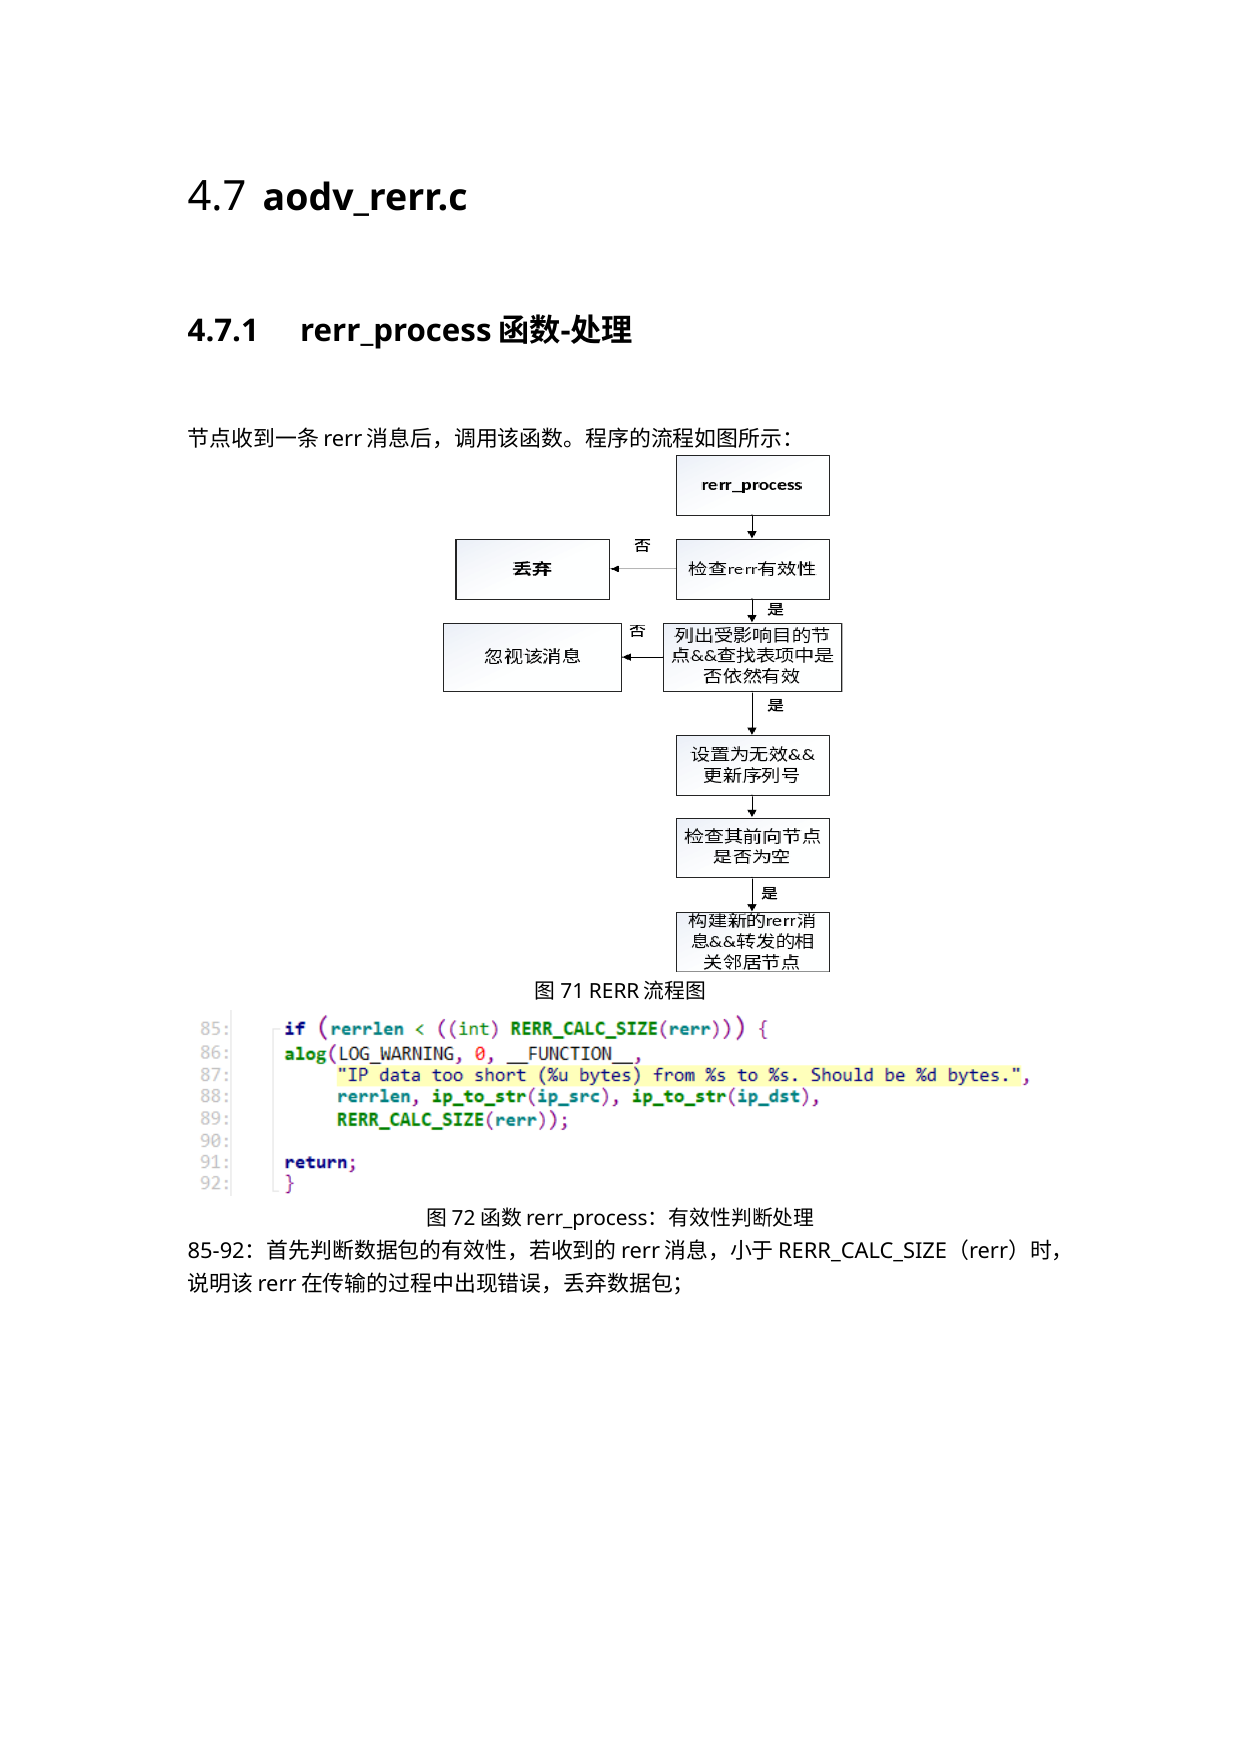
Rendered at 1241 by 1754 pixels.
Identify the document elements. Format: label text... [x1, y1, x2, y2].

subtitle aodv_rerr.c [187, 162, 1053, 227]
subtitle rerr_process函数-处理 [187, 295, 1053, 360]
text 节点收到一条rerr消息后，调用该函数。程序的流程如图所示： [187, 421, 1053, 453]
text 图 72 函数rerr_process：有效性判断处理 [187, 1201, 1053, 1233]
picture [187, 1010, 1053, 1196]
text 85-92：首先判断数据包的有效性，若收到的rerr消息，小于RERR_CALC_SIZE（rerr）时，说明该rerr在传输的过程中出现错误，丢弃数据包； [187, 1233, 1053, 1298]
text 图 71 RERR流程图 [187, 973, 1053, 1006]
